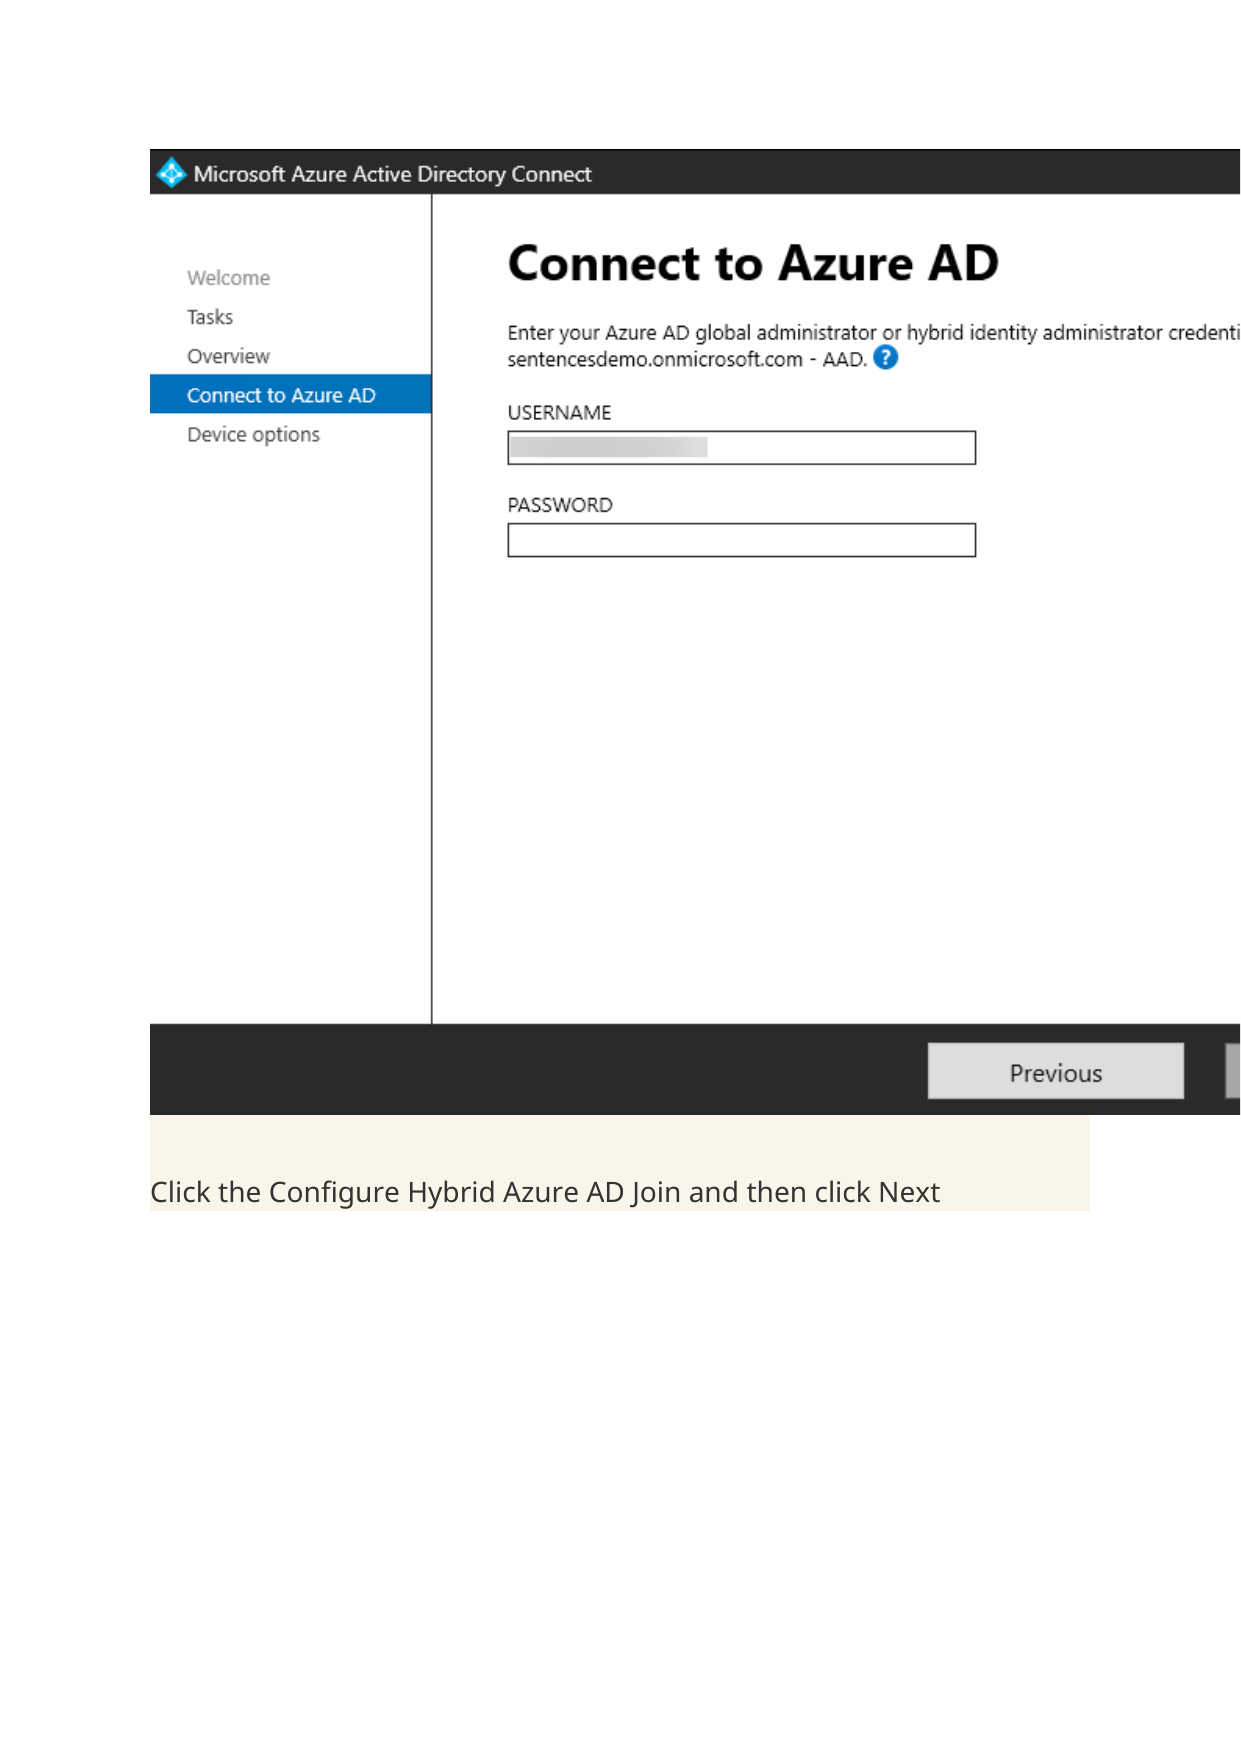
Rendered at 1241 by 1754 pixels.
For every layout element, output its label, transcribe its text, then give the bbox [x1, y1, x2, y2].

text Click the Configure Hybrid Azure AD Join and then click Next [150, 1173, 1090, 1211]
picture [150, 149, 1241, 1115]
